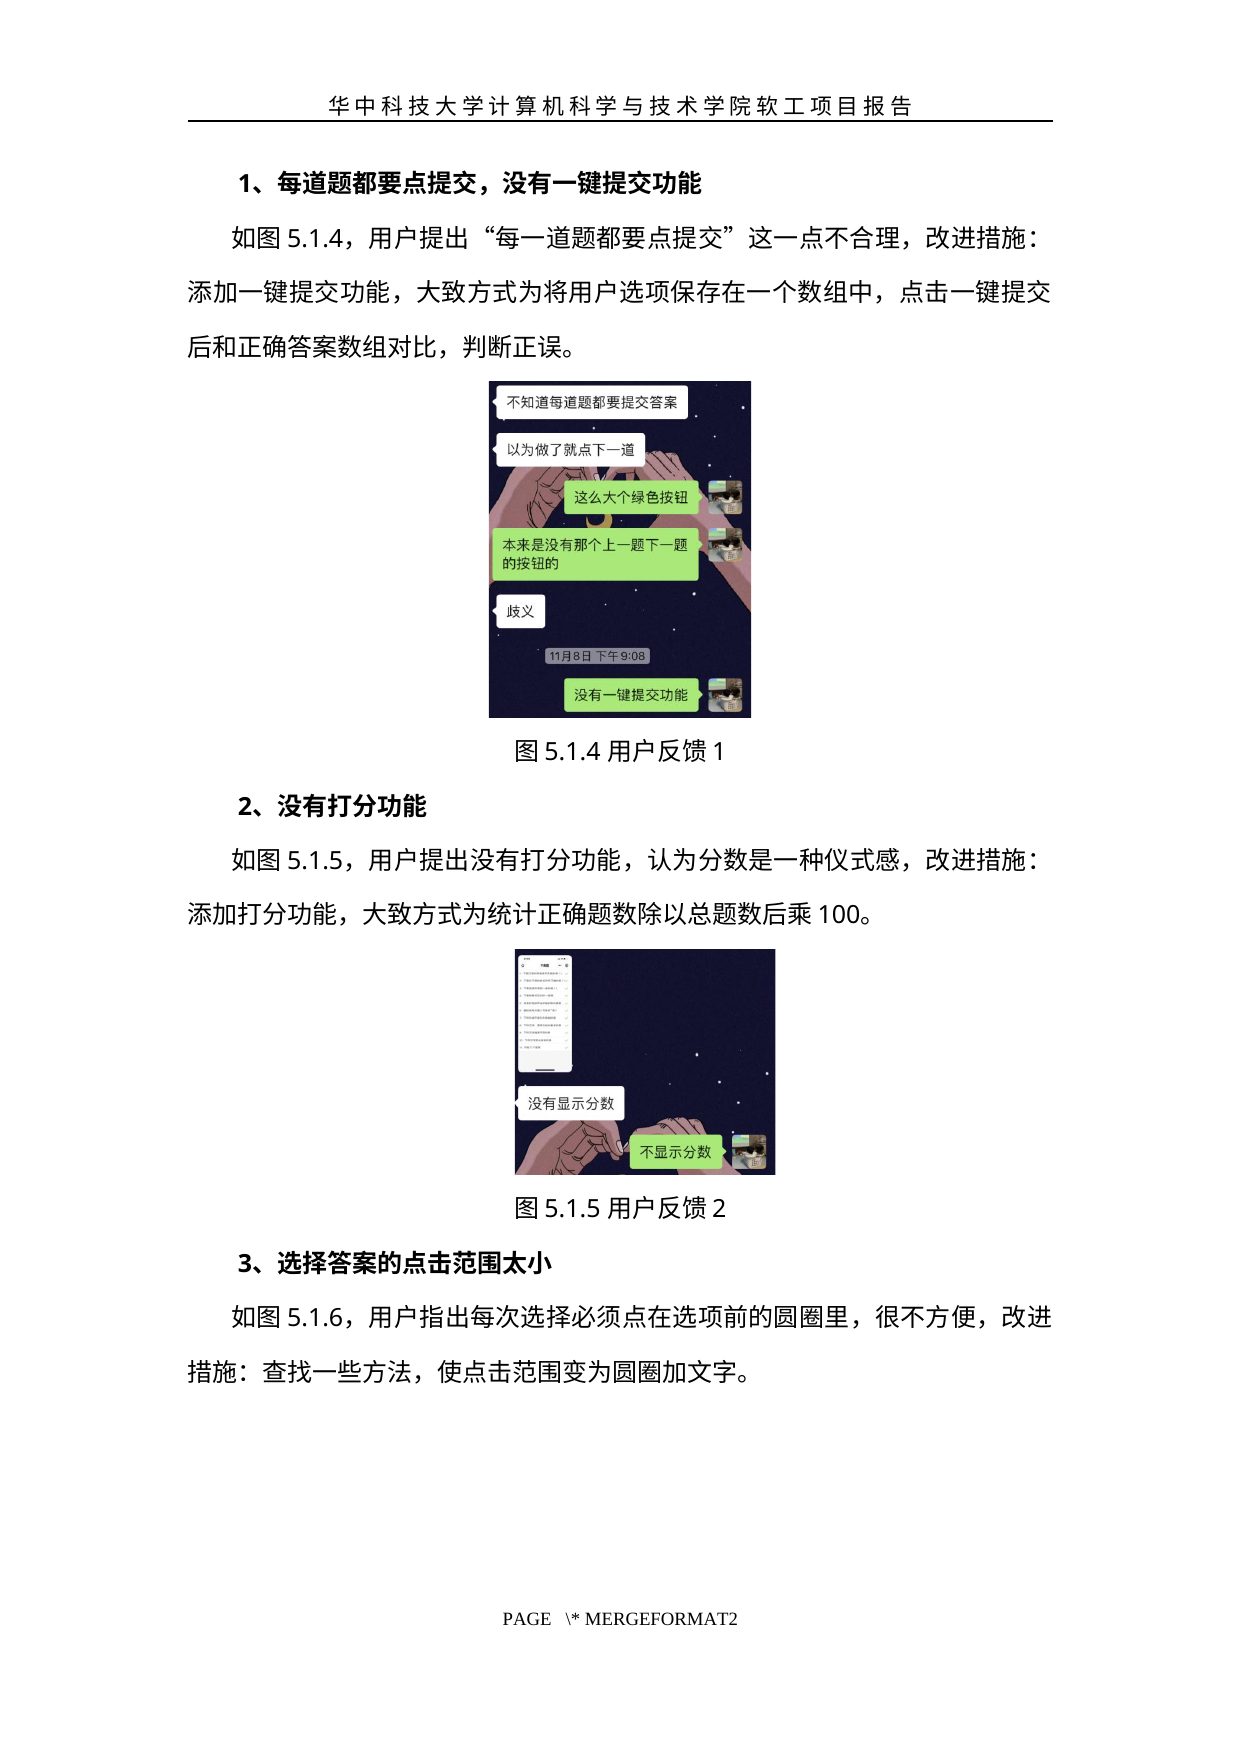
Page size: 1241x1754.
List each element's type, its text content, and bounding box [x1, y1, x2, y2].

text 如图5.1.6，用户指出每次选择必须点在选项前的圆圈里，很不方便，改进措施：查找一些方法，使点击范围变为圆圈加文字。 [187, 1298, 1053, 1388]
text 图5.1.4 用户反馈1 [187, 732, 1053, 768]
list 没有打分功能 [187, 786, 1053, 822]
picture [488, 381, 752, 718]
text 如图5.1.4，用户提出“每一道题都要点提交”这一点不合理，改进措施：添加一键提交功能，大致方式为将用户选项保存在一个数组中，点击一键提交后和正确答案数组对比，判断正误。 [187, 218, 1053, 363]
list 每道题都要点提交，没有一键提交功能 [187, 164, 1053, 200]
text 如图5.1.5，用户提出没有打分功能，认为分数是一种仪式感，改进措施：添加打分功能，大致方式为统计正确题数除以总题数后乘100。 [187, 841, 1053, 931]
picture [514, 949, 776, 1175]
list 选择答案的点击范围太小 [187, 1243, 1053, 1279]
text 图5.1.5 用户反馈2 [187, 1189, 1053, 1225]
